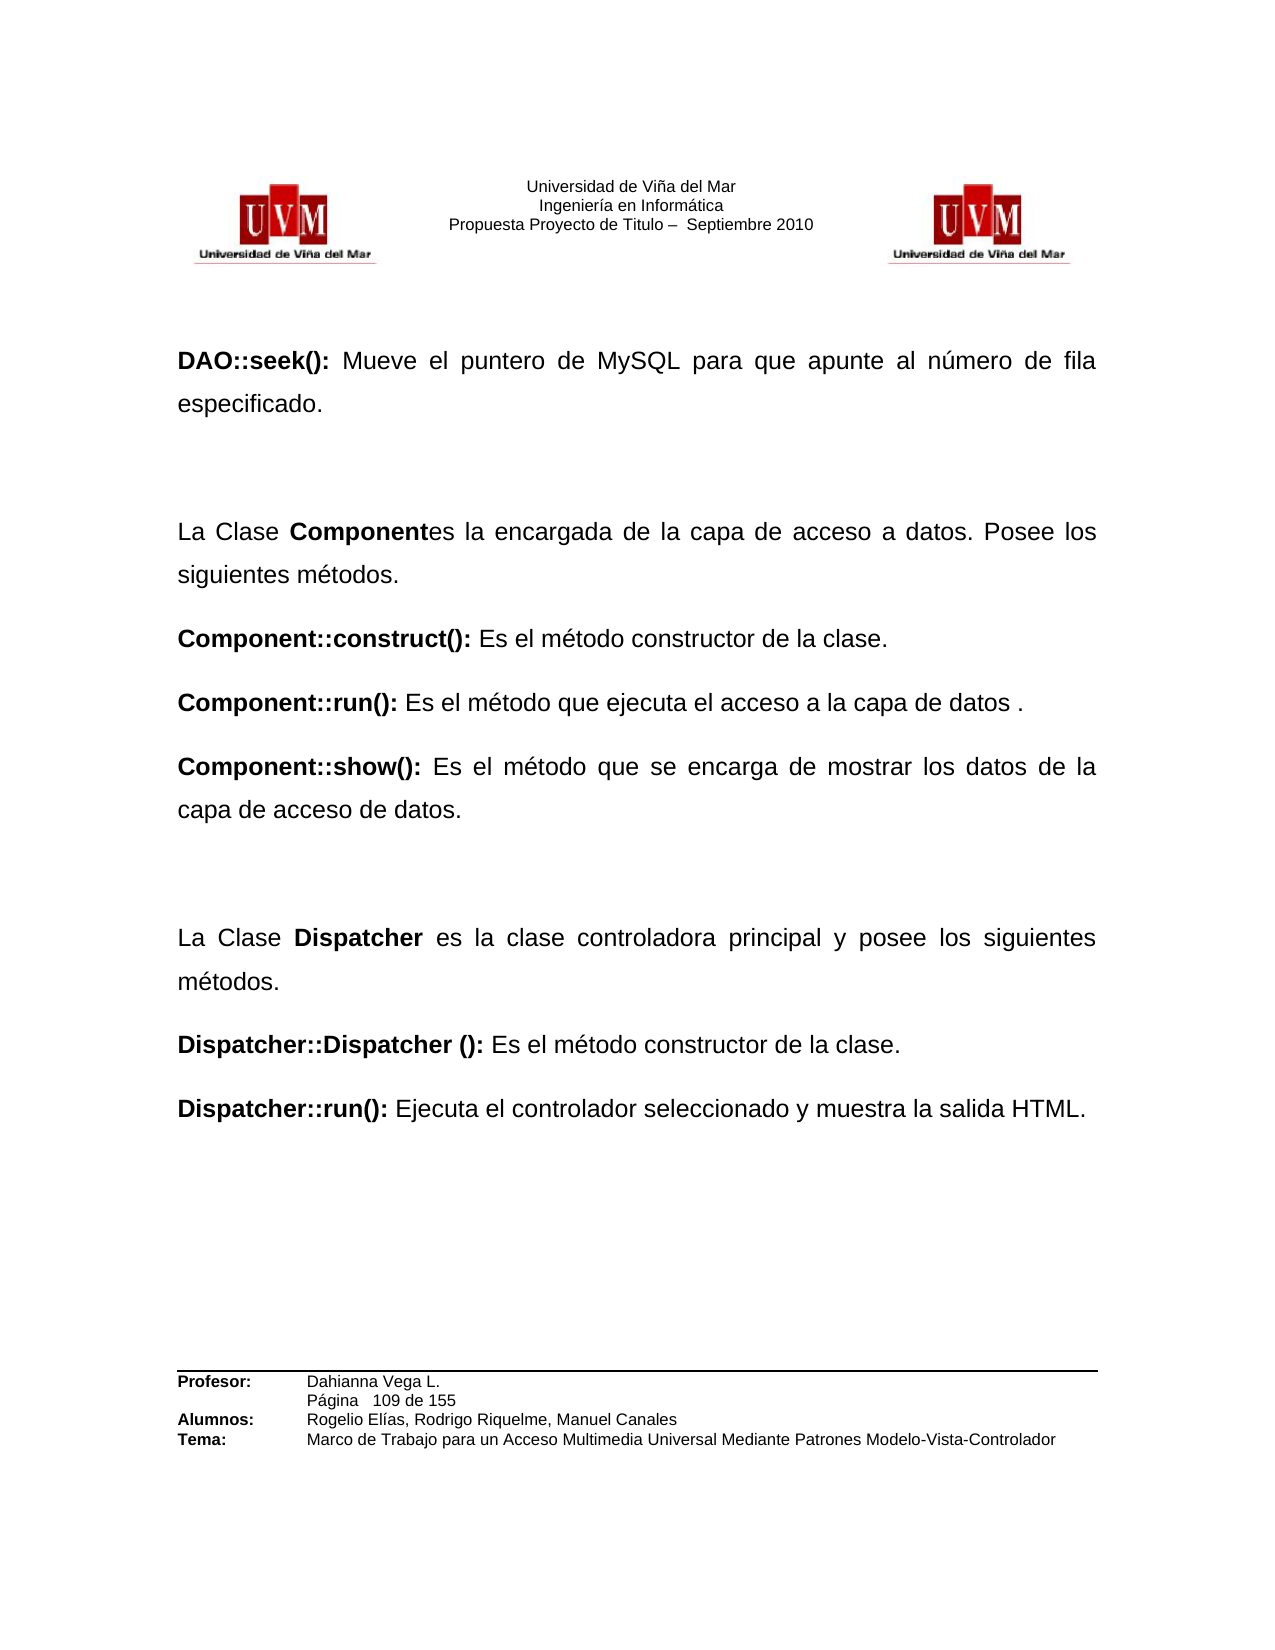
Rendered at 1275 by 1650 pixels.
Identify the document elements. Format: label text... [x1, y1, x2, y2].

text Component::run(): Es el método que ejecuta el acceso a la capa de datos . [177, 688, 1098, 717]
picture [871, 176, 1084, 267]
text DAO::seek(): Mueve el puntero de MySQL para que apunte al número de fila especificado. [177, 346, 1098, 418]
text La Clase Dispatcher es la clase controladora principal y posee los siguientes métodos. [177, 923, 1098, 995]
text Dispatcher::run(): Ejecuta el controlador seleccionado y muestra la salida HTML. [177, 1094, 1098, 1123]
text Dispatcher::Dispatcher (): Es el método constructor de la clase. [177, 1031, 1098, 1059]
picture [177, 176, 390, 267]
text Component::construct(): Es el método constructor de la clase. [177, 624, 1098, 653]
text La Clase Componentes la encargada de la capa de acceso a datos. Posee los siguientes métodos. [177, 517, 1098, 589]
text Component::show(): Es el método que se encarga de mostrar los datos de la capa de acceso de datos. [177, 752, 1098, 824]
